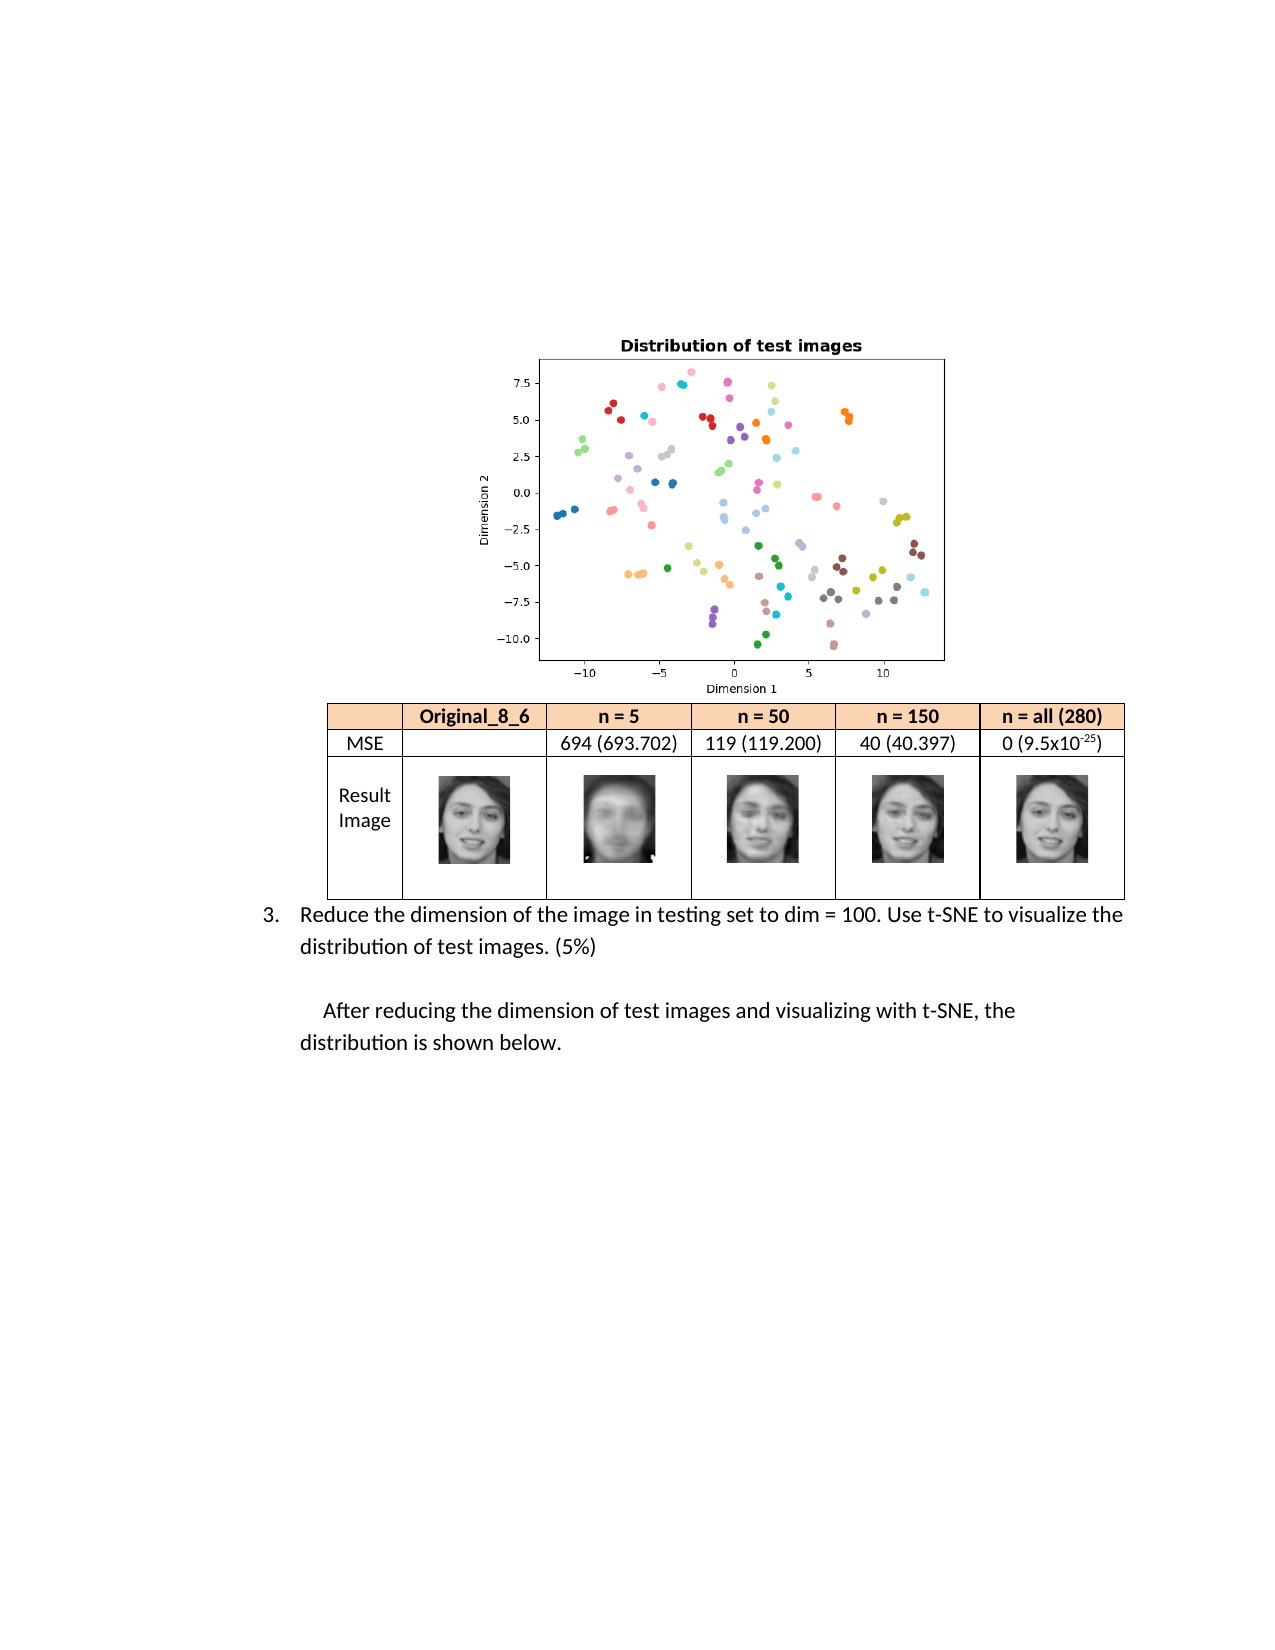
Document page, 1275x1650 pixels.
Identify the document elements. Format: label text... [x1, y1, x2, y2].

table_header n = 150 [836, 704, 979, 729]
picture [583, 775, 656, 863]
table_cell [692, 757, 835, 899]
table_header n = 5 [547, 704, 691, 729]
text After reducing the dimension of test images and visualizing with t-SNE, the distribution is shown below. [300, 996, 1125, 1056]
list Reduce the dimension of the image in testing set to dim = 100. Use t-SNE to visualize the distribution of test images. (5%) [262, 900, 1125, 960]
table_cell 119 (119.200) [692, 730, 835, 756]
table_header n = 50 [692, 704, 835, 729]
picture [438, 776, 511, 864]
table_cell [547, 757, 691, 899]
table_cell [836, 757, 979, 899]
table_cell 40 (40.397) [836, 730, 979, 756]
table_header [328, 704, 402, 729]
table_header n = all (280) [981, 704, 1124, 729]
table_cell [981, 757, 1124, 899]
picture [1016, 775, 1089, 863]
table_cell 694 (693.702) [547, 730, 691, 756]
table_cell [403, 757, 546, 899]
table_cell [403, 730, 546, 756]
table_cell Result Image [328, 757, 402, 899]
table_cell MSE [328, 730, 402, 756]
picture [726, 775, 799, 863]
table_header Original_8_6 [403, 704, 546, 729]
table_cell 0 (9.5x10-25) [981, 730, 1124, 756]
picture [473, 311, 996, 703]
picture [872, 775, 944, 863]
